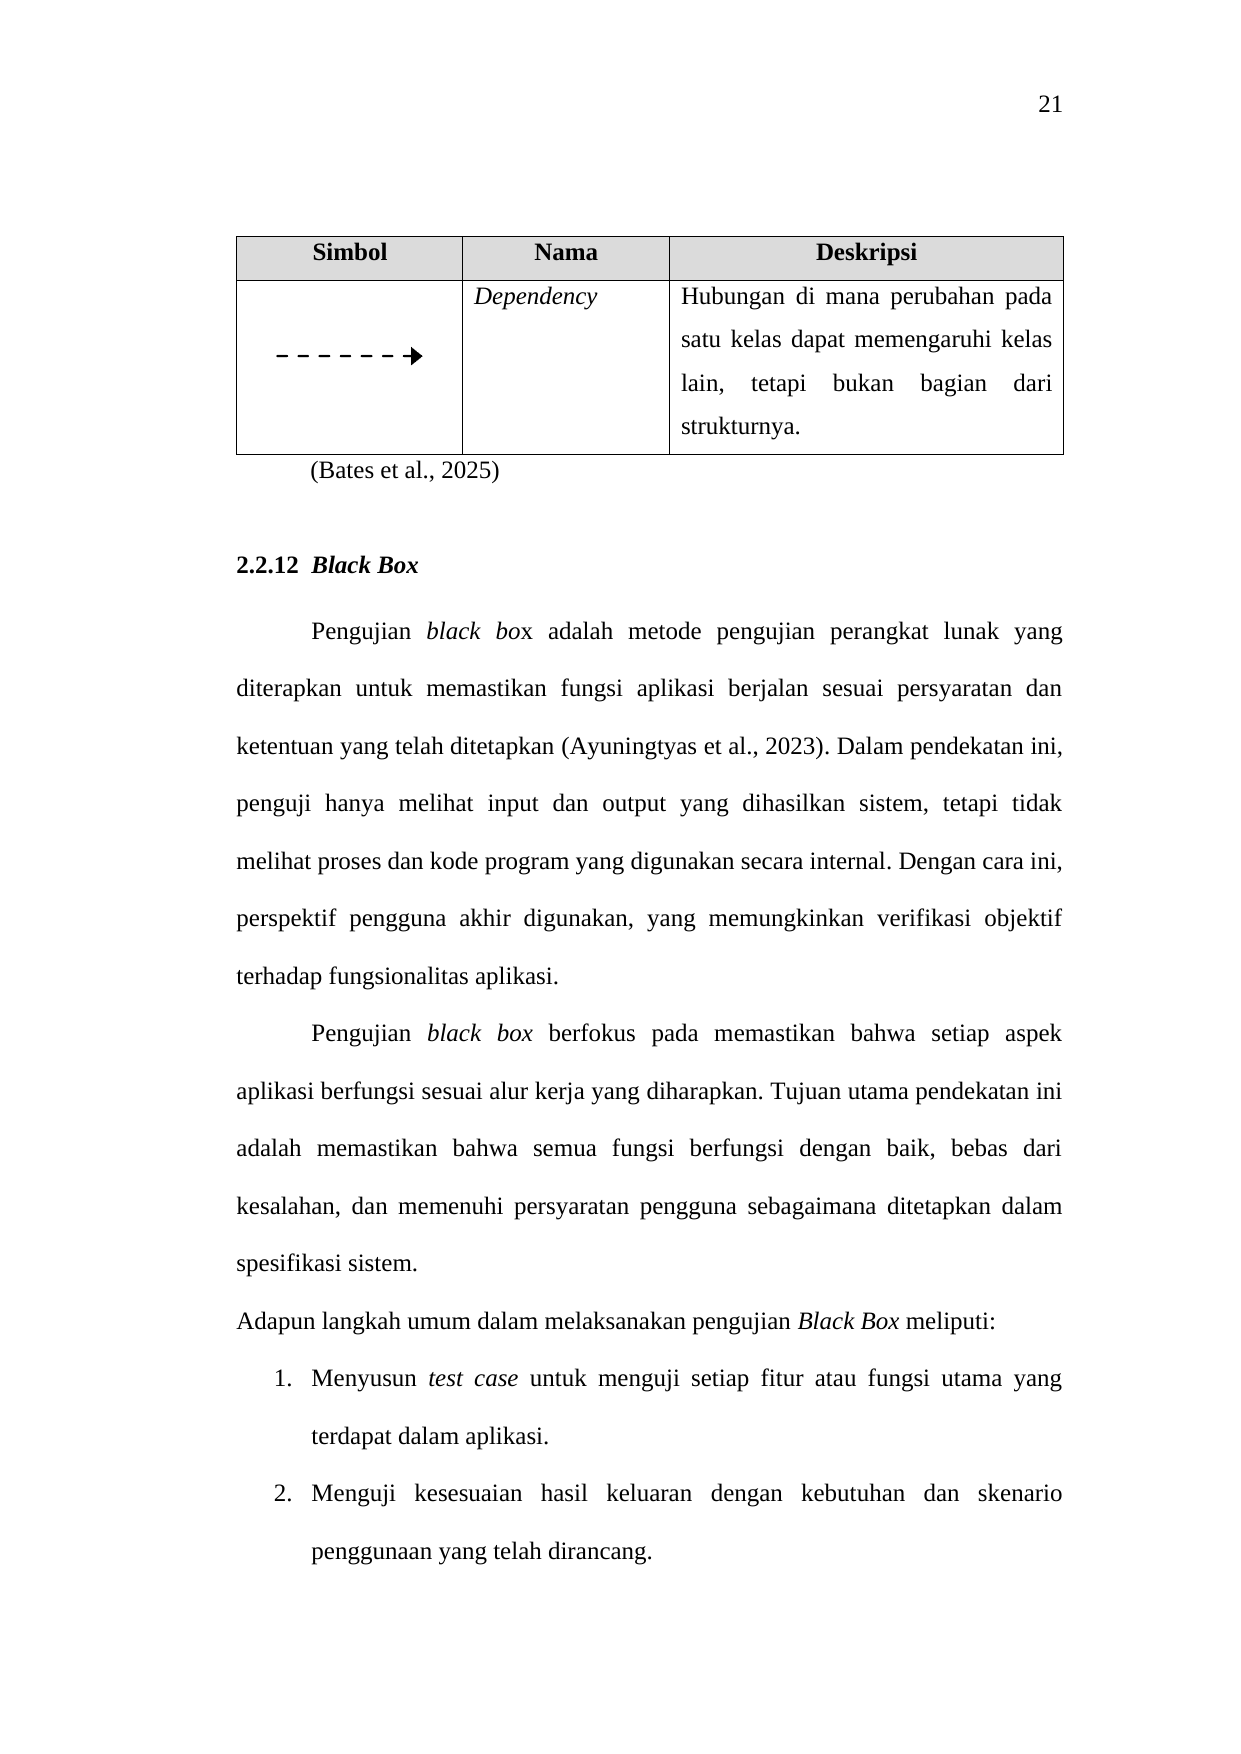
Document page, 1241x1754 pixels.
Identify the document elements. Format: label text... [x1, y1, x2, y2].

table_header Deskripsi [670, 237, 1063, 280]
table_header Nama [463, 237, 669, 280]
table_cell Hubungan di mana perubahan pada satu kelas dapat memengaruhi kelas lain, tetapi bukan bagian dari strukturnya. [670, 281, 1063, 454]
subtitle 2.2.12 Black Box [236, 550, 1063, 578]
table_cell Dependency [463, 281, 669, 454]
text Pengujian black box berfokus pada memastikan bahwa setiap aspek aplikasi berfungsi sesuai alur kerja yang diharapkan. Tujuan utama pendekatan ini adalah memastikan bahwa semua fungsi berfungsi dengan baik, bebas dari kesalahan, dan memenuhi persyaratan pengguna sebagaimana ditetapkan dalam spesifikasi sistem. [236, 1018, 1063, 1277]
list Menguji kesesuaian hasil keluaran dengan kebutuhan dan skenario penggunaan yang telah dirancang. [274, 1478, 1063, 1565]
text Adapun langkah umum dalam melaksanakan pengujian Black Box meliputi: [236, 1306, 1063, 1335]
list Menyusun test case untuk menguji setiap fitur atau fungsi utama yang terdapat dalam aplikasi. [274, 1363, 1063, 1450]
picture [275, 281, 424, 431]
table_header Simbol [237, 237, 462, 280]
text Pengujian black box adalah metode pengujian perangkat lunak yang diterapkan untuk memastikan fungsi aplikasi berjalan sesuai persyaratan dan ketentuan yang telah ditetapkan . Dalam pendekatan ini, penguji hanya melihat input dan output yang dihasilkan sistem, tetapi tidak melihat proses dan kode program yang digunakan secara internal. Dengan cara ini, perspektif pengguna akhir digunakan, yang memungkinkan verifikasi objektif terhadap fungsionalitas aplikasi. [236, 616, 1063, 990]
table_cell [237, 281, 462, 454]
